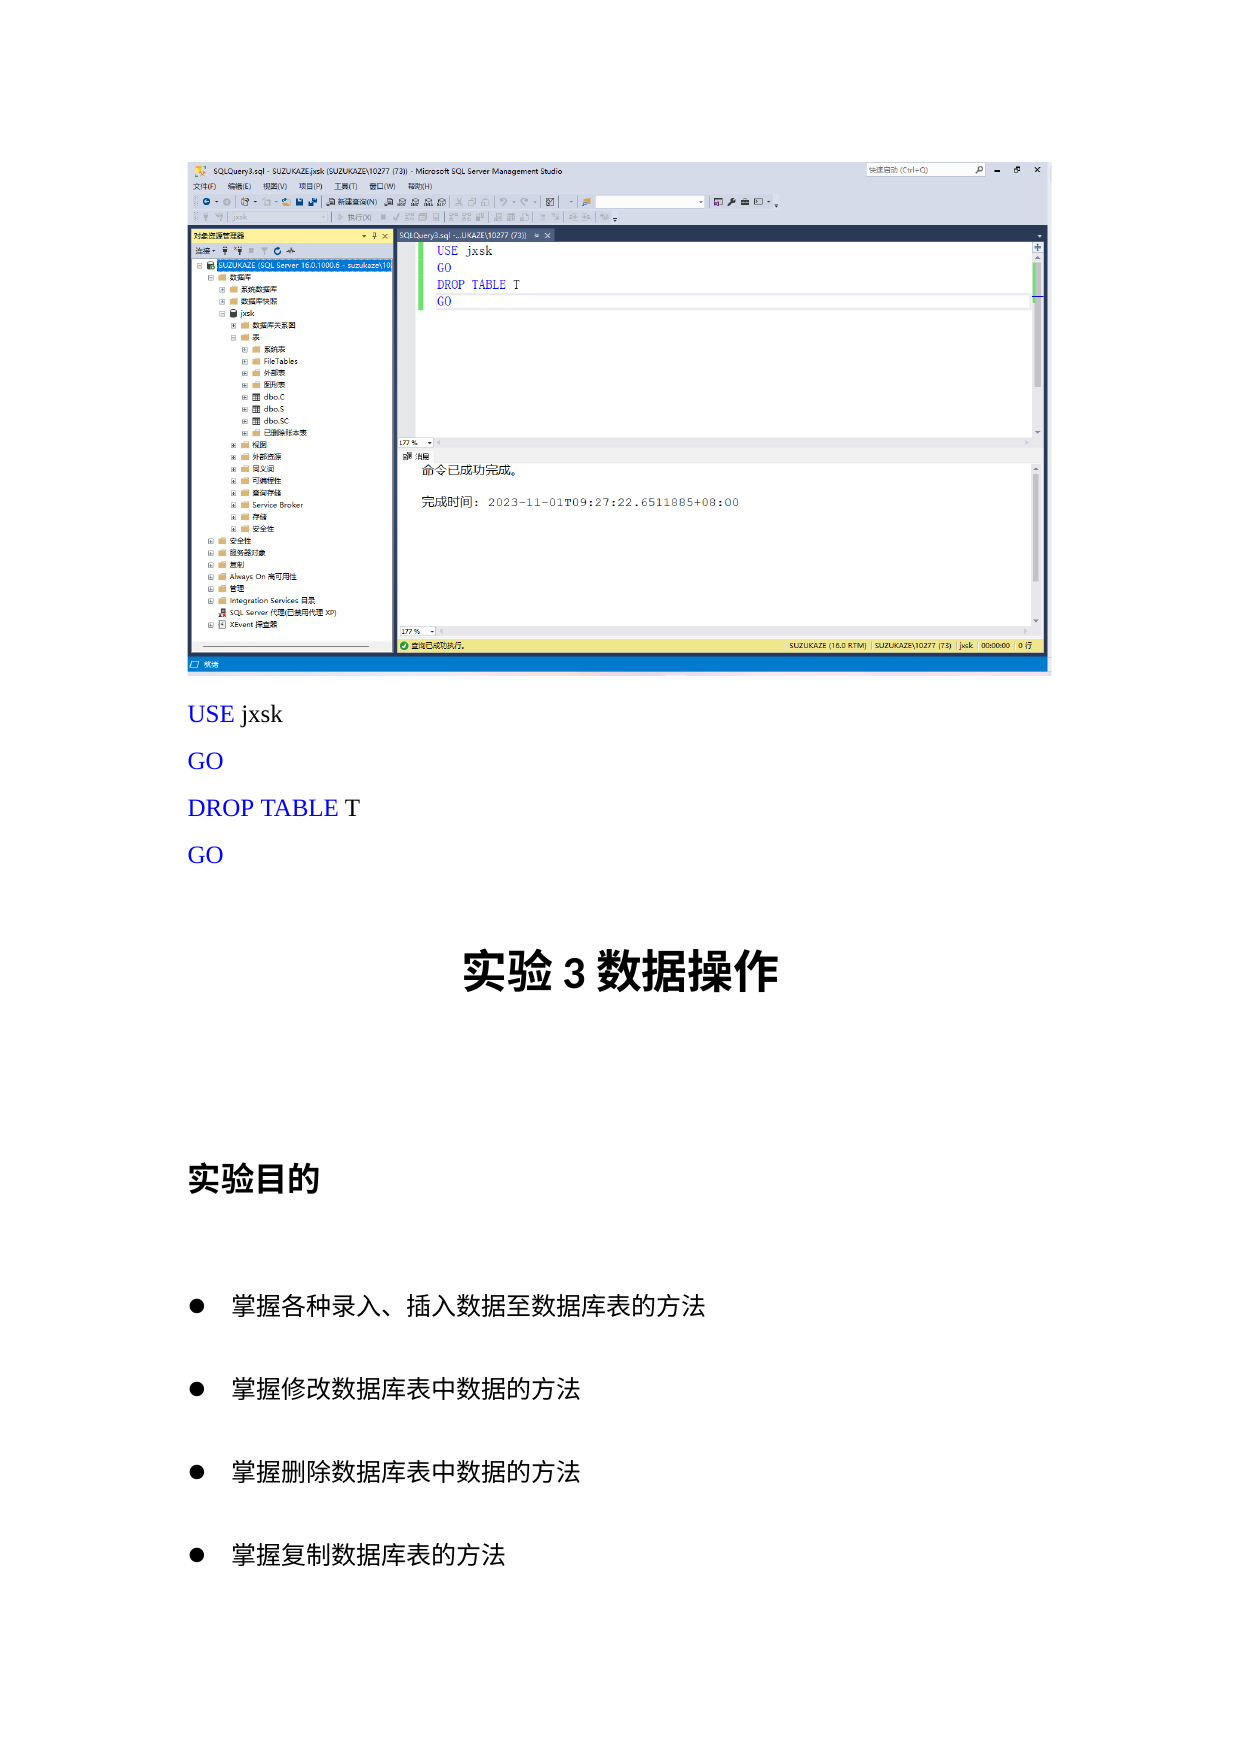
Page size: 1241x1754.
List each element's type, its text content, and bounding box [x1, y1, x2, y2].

text DROP TABLE T [187, 791, 1053, 823]
text USE jxsk [187, 697, 1053, 730]
picture [187, 162, 1052, 676]
subtitle 实验3 数据操作 [187, 920, 1053, 1018]
list 掌握复制数据库表的方法 [187, 1521, 1053, 1586]
list 掌握删除数据库表中数据的方法 [187, 1438, 1053, 1503]
list 掌握修改数据库表中数据的方法 [187, 1355, 1053, 1420]
text GO [187, 744, 1053, 777]
list GO [187, 838, 1053, 870]
list 掌握各种录入、插入数据至数据库表的方法 [187, 1272, 1053, 1337]
subtitle 实验目的 [187, 1145, 1053, 1210]
